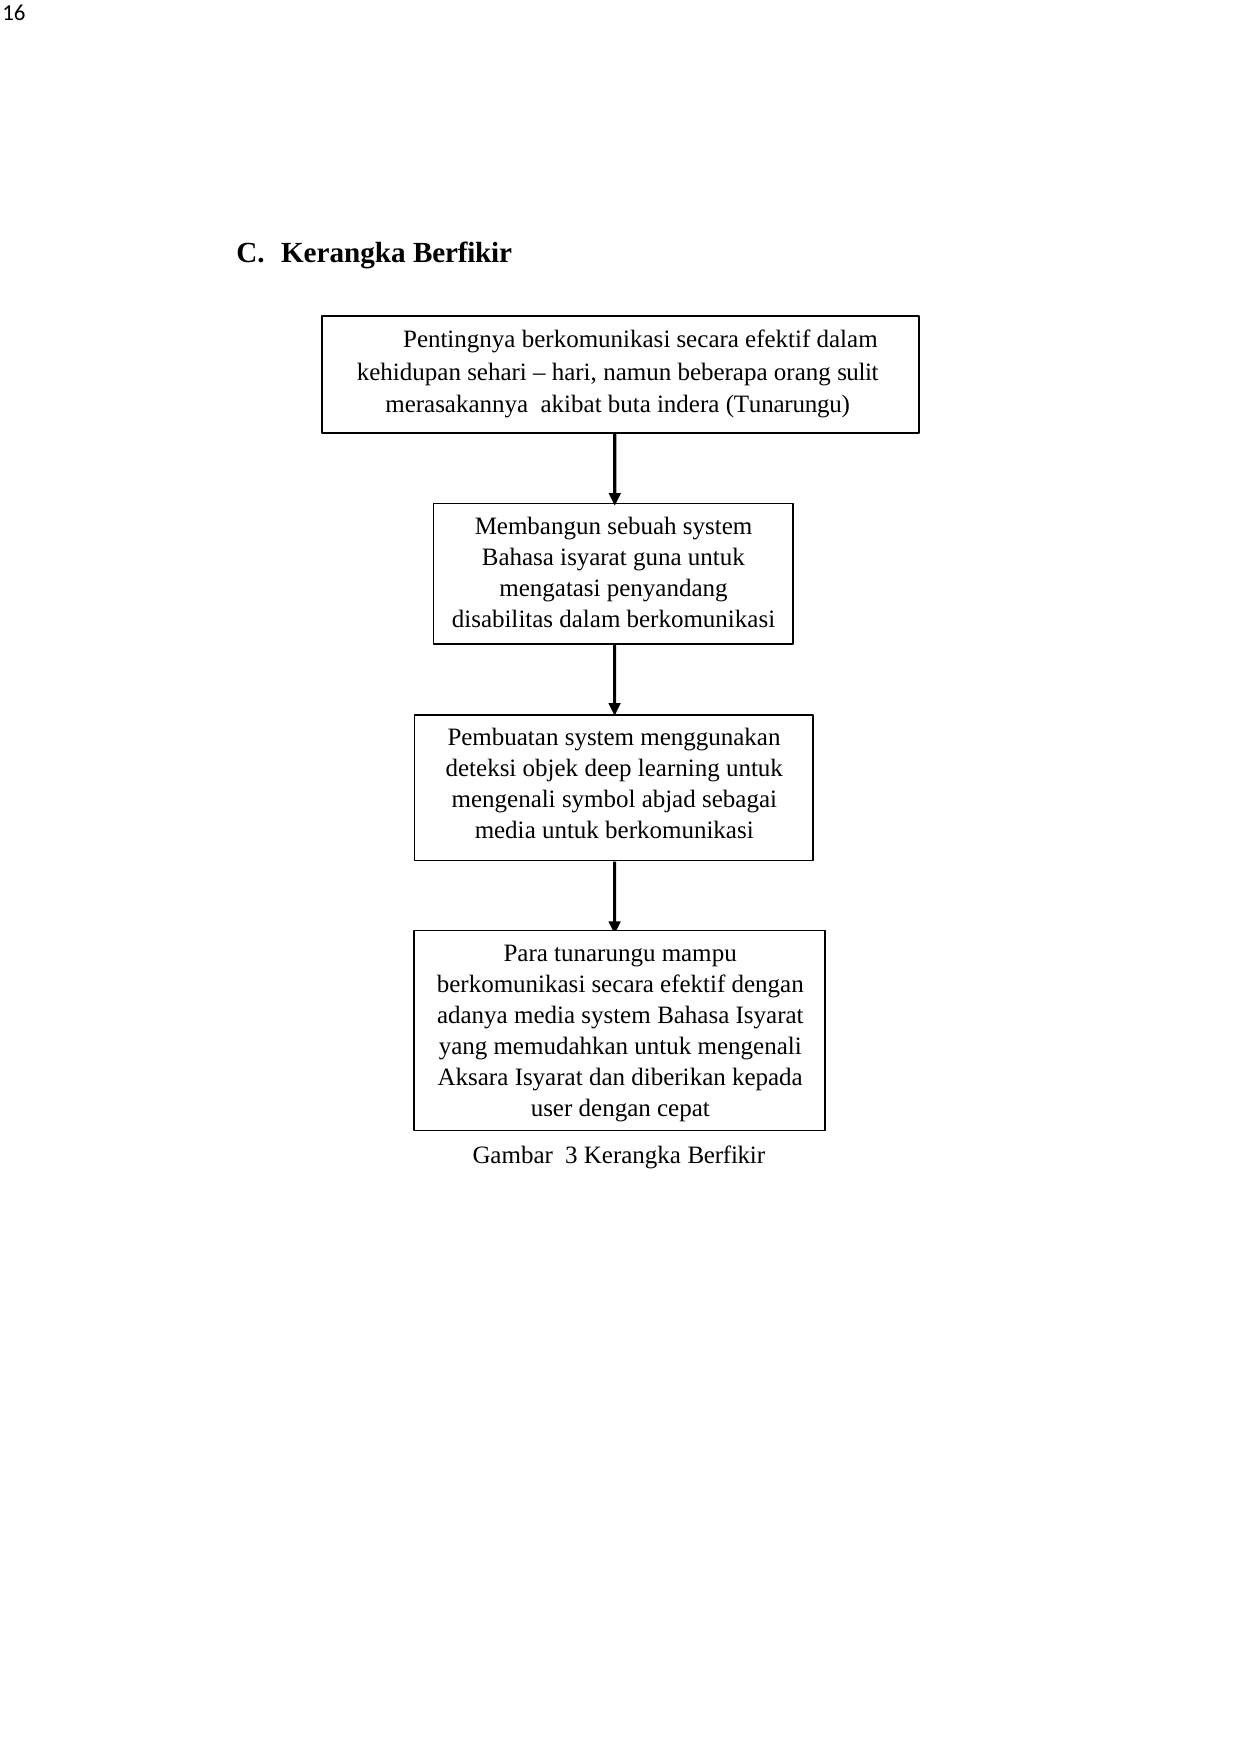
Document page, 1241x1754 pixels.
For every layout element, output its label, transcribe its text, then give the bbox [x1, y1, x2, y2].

subtitle Kerangka Berfikir [236, 235, 1148, 268]
text Gambar 3 Kerangka Berfikir [195, 322, 1042, 1169]
